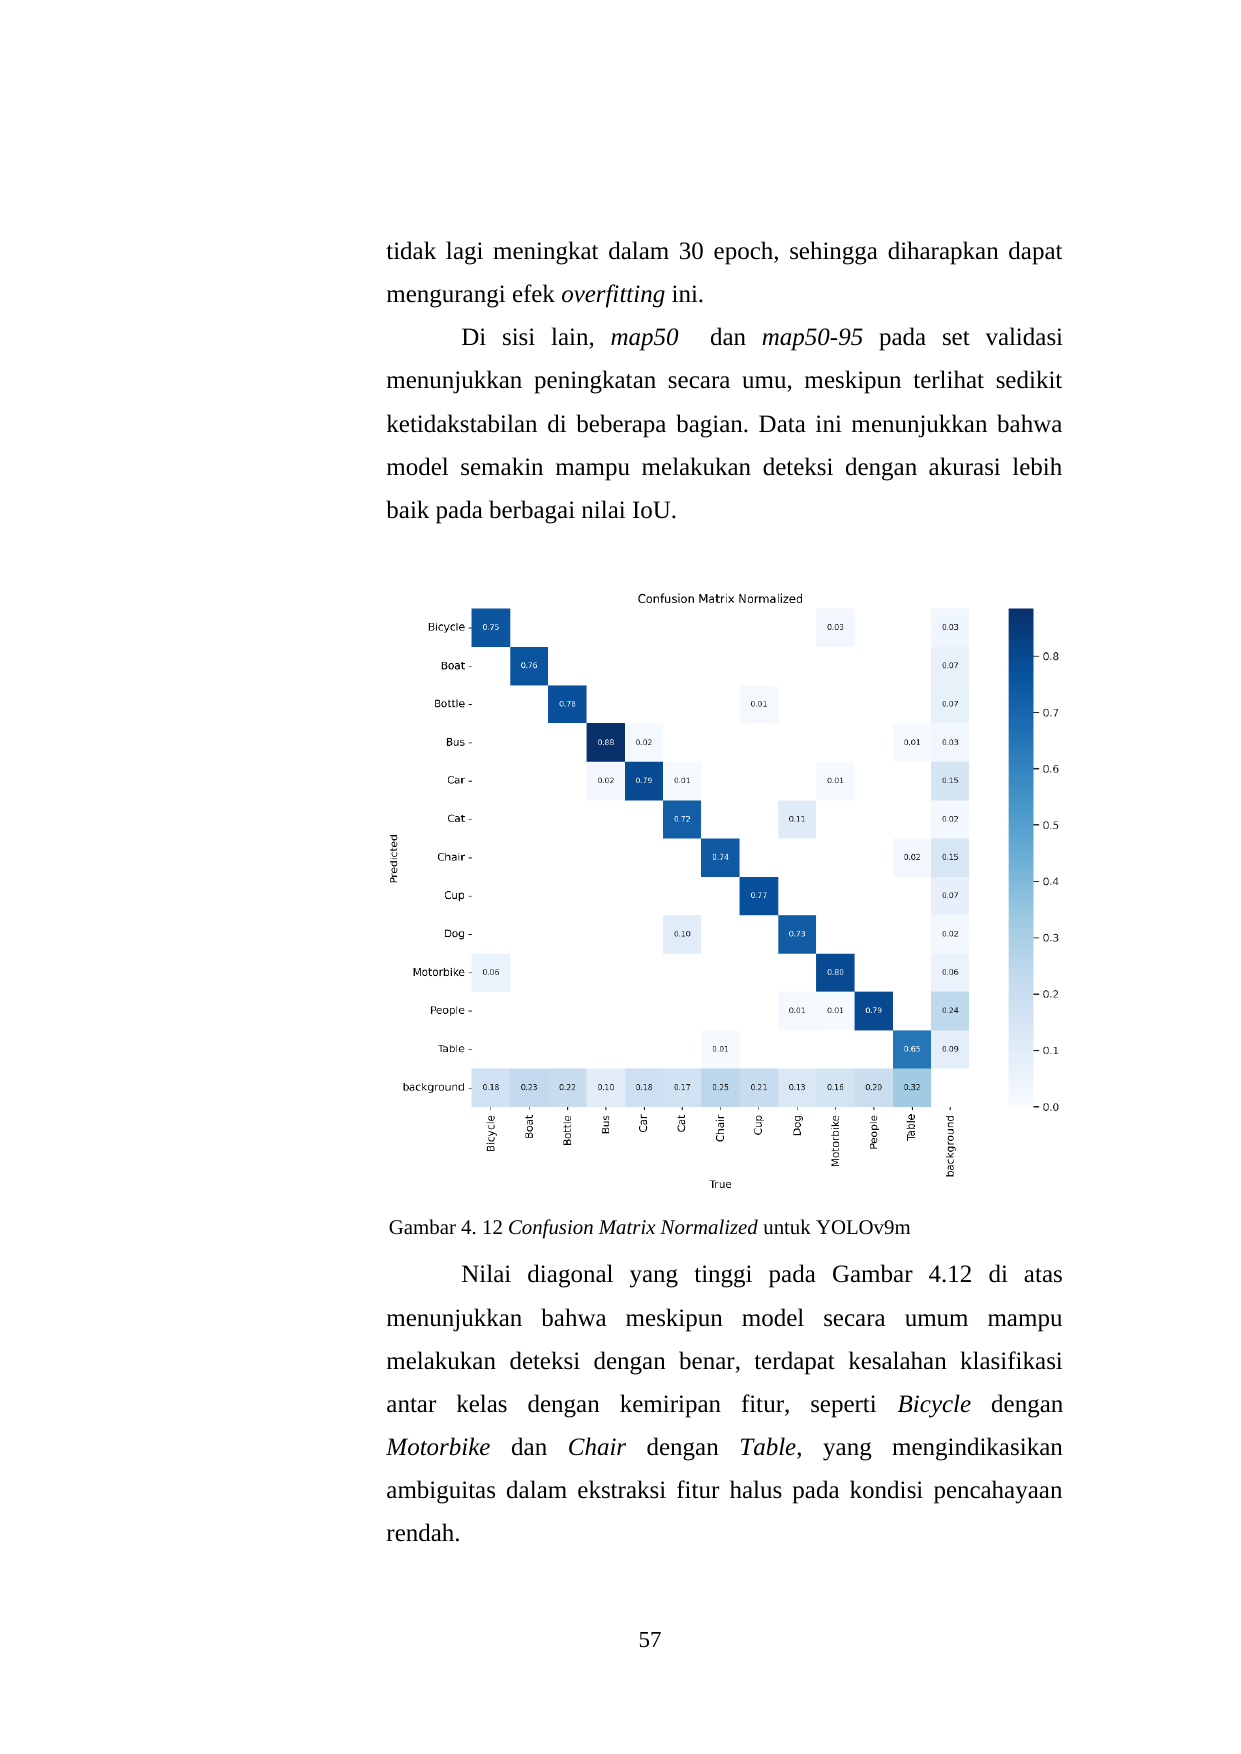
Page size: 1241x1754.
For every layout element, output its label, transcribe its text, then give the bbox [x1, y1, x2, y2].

picture [311, 581, 1138, 1202]
text Nilai diagonal yang tinggi pada Gambar 4.12 di atas menunjukkan bahwa meskipun model secara umum mampu melakukan deteksi dengan benar, terdapat kesalahan klasifikasi antar kelas dengan kemiripan fitur, seperti Bicycle dengan Motorbike dan Chair dengan Table, yang mengindikasikan ambiguitas dalam ekstraksi fitur halus pada kondisi pencahayaan rendah. [386, 1259, 1063, 1547]
text Gambar 4. 12 Confusion Matrix Normalized untuk YOLOv9m [236, 1214, 1063, 1239]
text Di sisi lain, map50 dan map50-95 pada set validasi menunjukkan peningkatan secara umu, meskipun terlihat sedikit ketidakstabilan di beberapa bagian. Data ini menunjukkan bahwa model semakin mampu melakukan deteksi dengan akurasi lebih baik pada berbagai nilai IoU. [386, 322, 1063, 524]
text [386, 236, 1063, 308]
